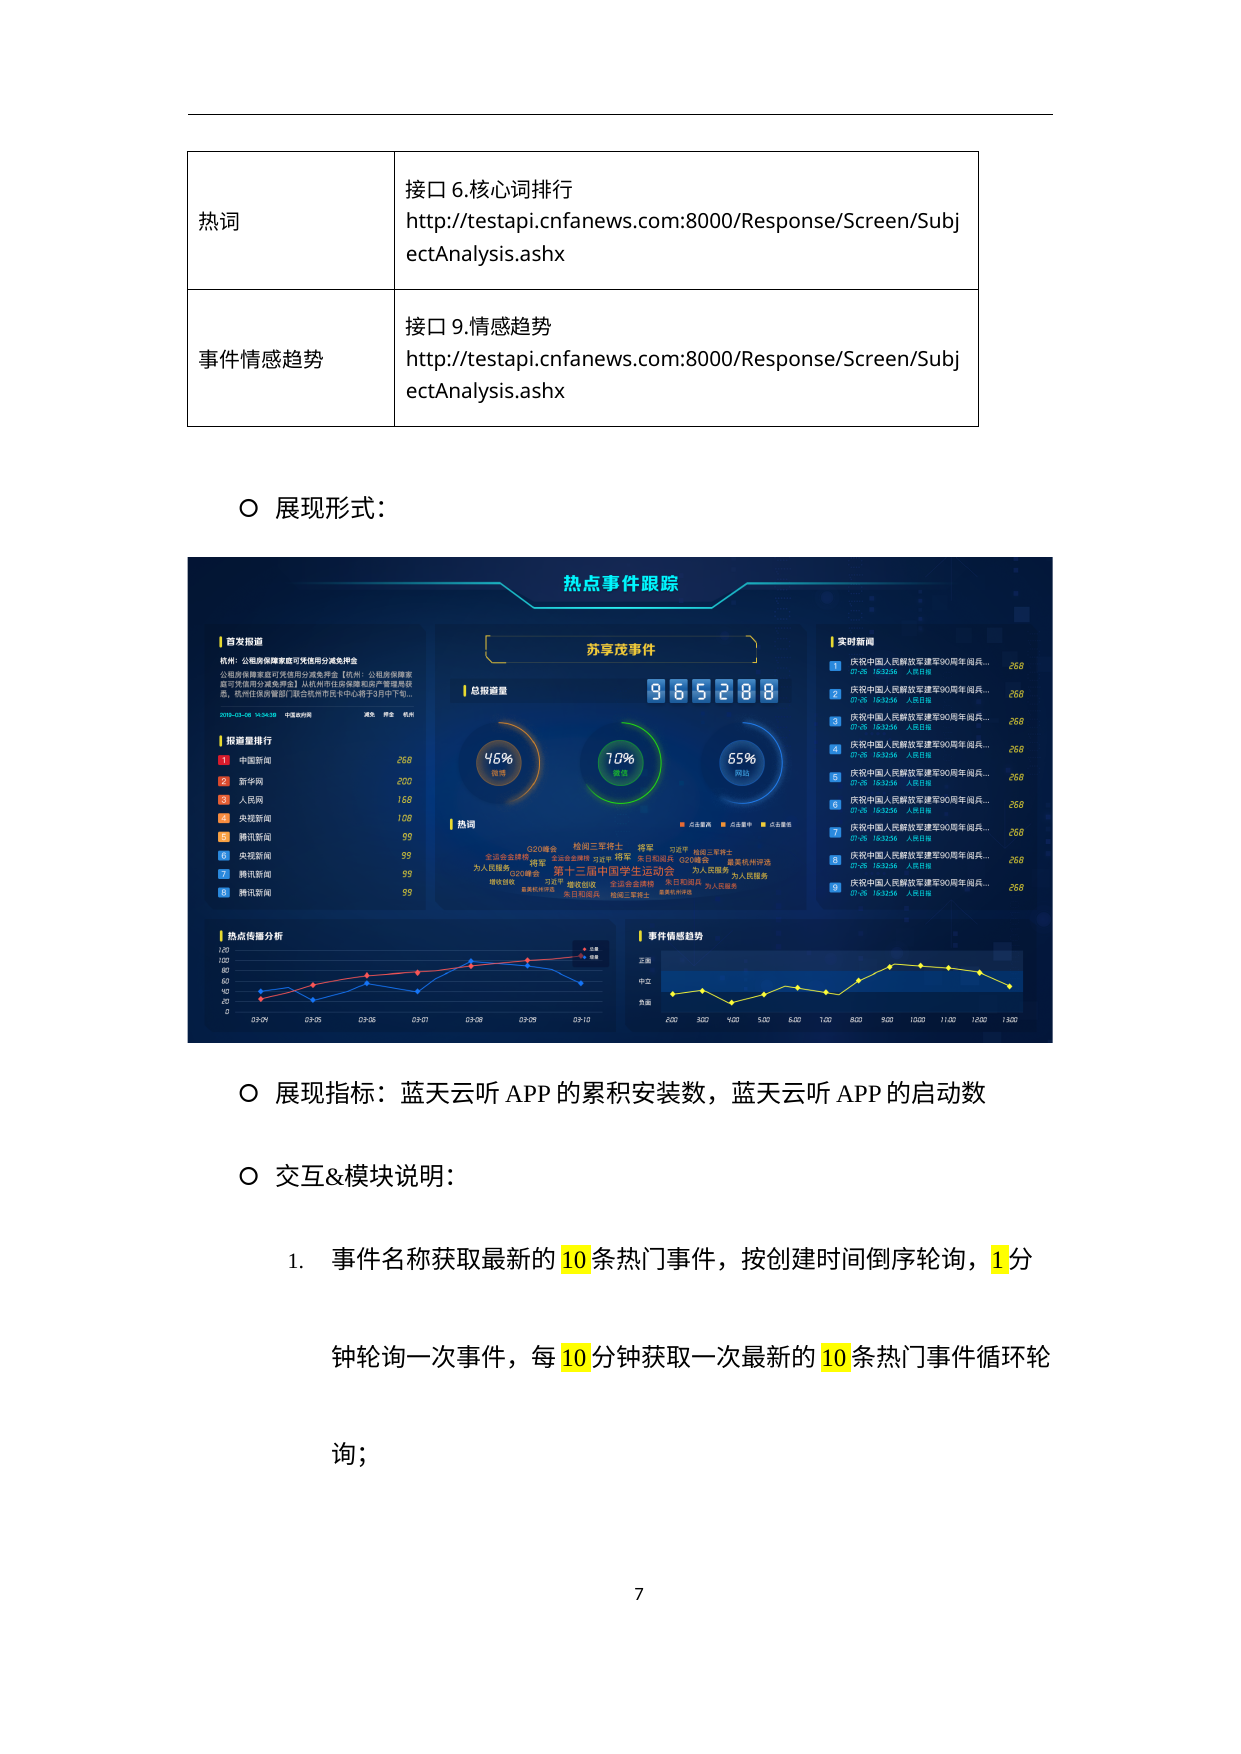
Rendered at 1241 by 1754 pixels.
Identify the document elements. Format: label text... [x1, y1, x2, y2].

picture [187, 557, 1053, 1043]
list 展现形式： [187, 474, 1053, 539]
table_cell 接口9.情感趋势 http://testapi.cnfanews.com:8000/Response/Screen/SubjectAnalysis.ashx [395, 290, 978, 426]
list 事件名称获取最新的10条热门事件，按创建时间倒序轮询，1分钟轮询一次事件，每10分钟获取一次最新的10条热门事件循环轮询； [287, 1225, 1053, 1485]
table_cell 热词 [188, 152, 394, 289]
list 交互&模块说明： [187, 1142, 1053, 1207]
table_cell 接口6.核心词排行 http://testapi.cnfanews.com:8000/Response/Screen/SubjectAnalysis.ashx [395, 152, 978, 289]
list 展现指标：蓝天云听APP的累积安装数，蓝天云听APP的启动数 [187, 1059, 1053, 1124]
table_cell 事件情感趋势 [188, 290, 394, 426]
